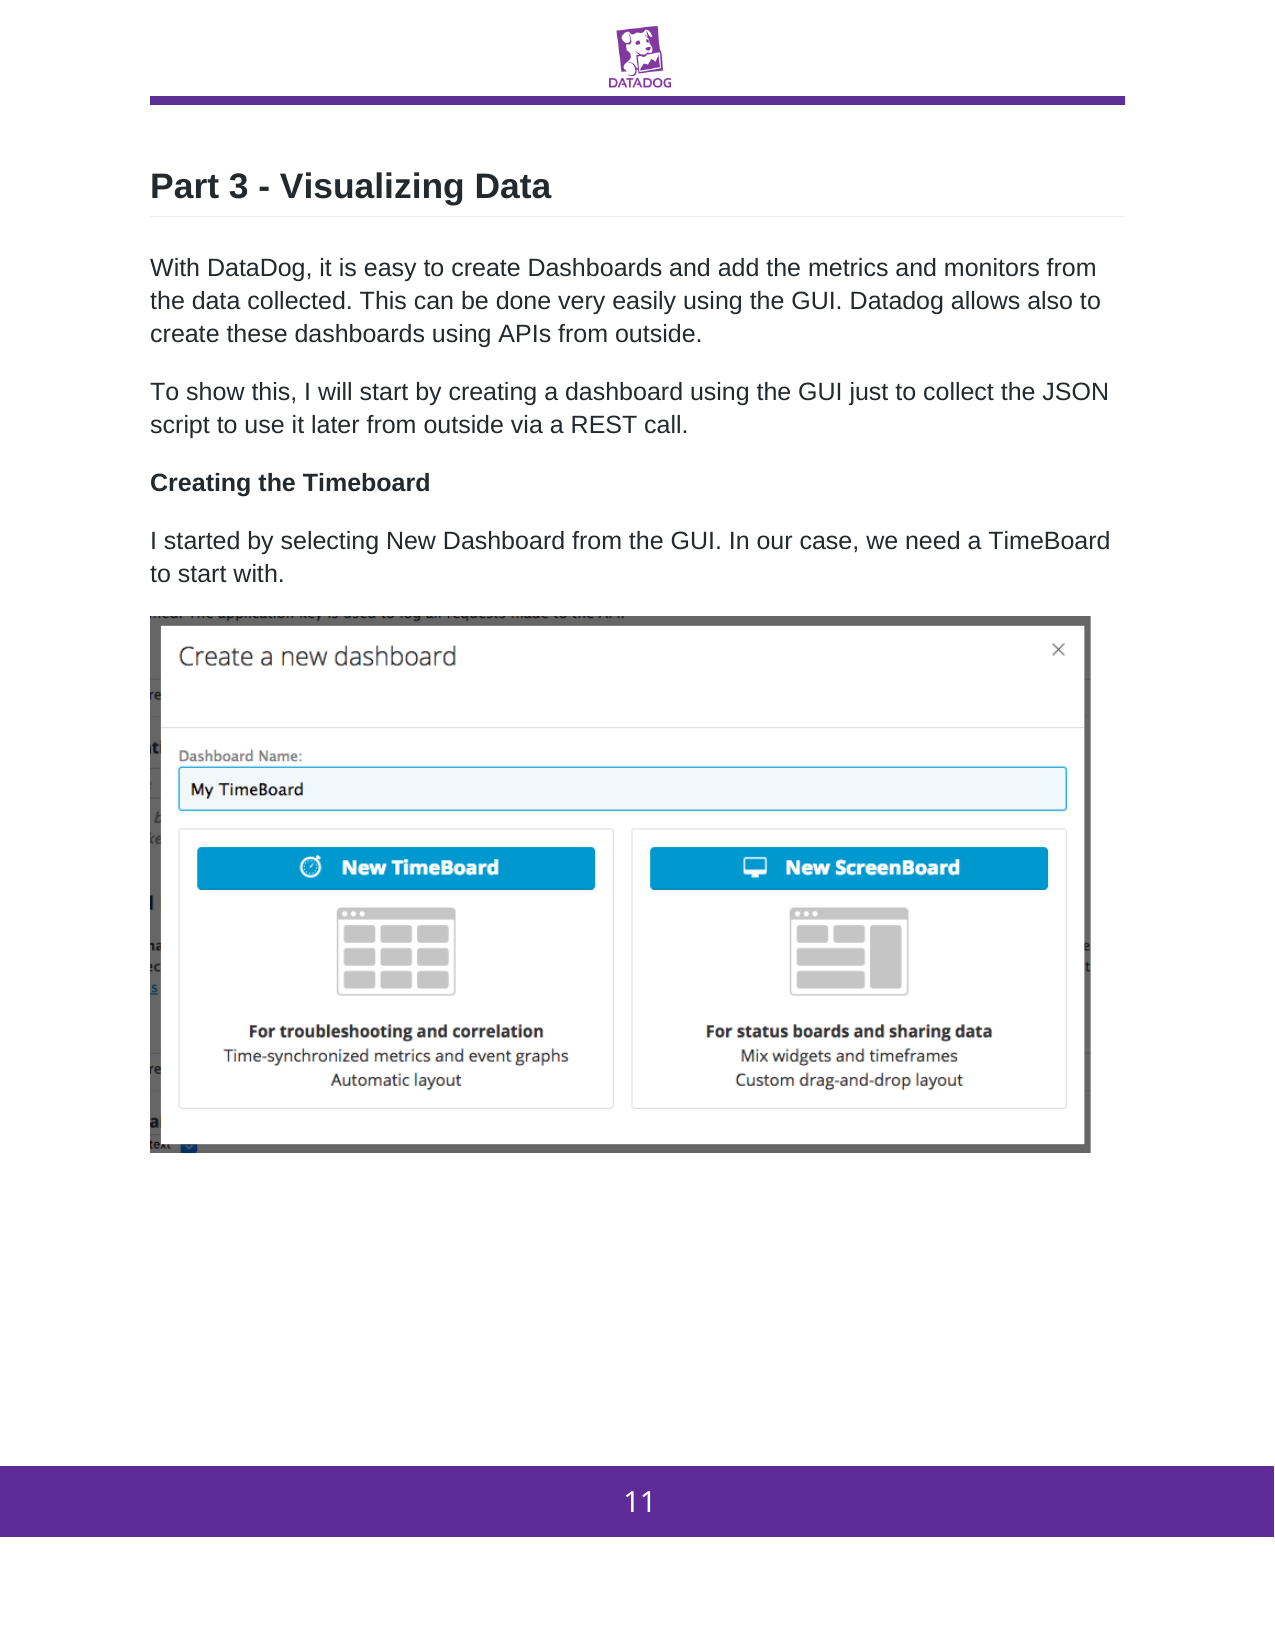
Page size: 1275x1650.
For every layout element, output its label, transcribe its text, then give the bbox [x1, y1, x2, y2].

text To show this, I will start by creating a dashboard using the GUI just to collect the JSON script to use it later from outside via a REST call. [150, 377, 1125, 438]
text With DataDog, it is easy to create Dashboards and add the metrics and monitors from the data collected. This can be done very easily using the GUI. Datadog allows also to create these dashboards using APIs from outside. [150, 253, 1125, 347]
text Creating the Timeboard [150, 468, 1125, 496]
picture [599, 20, 676, 92]
text I started by selecting New Dashboard from the GUI. In our case, we need a TimeBoard to start with. [150, 526, 1125, 587]
picture [150, 616, 1091, 1153]
picture [150, 96, 1125, 105]
subtitle Part 3 - Visualizing Data [150, 165, 1125, 216]
